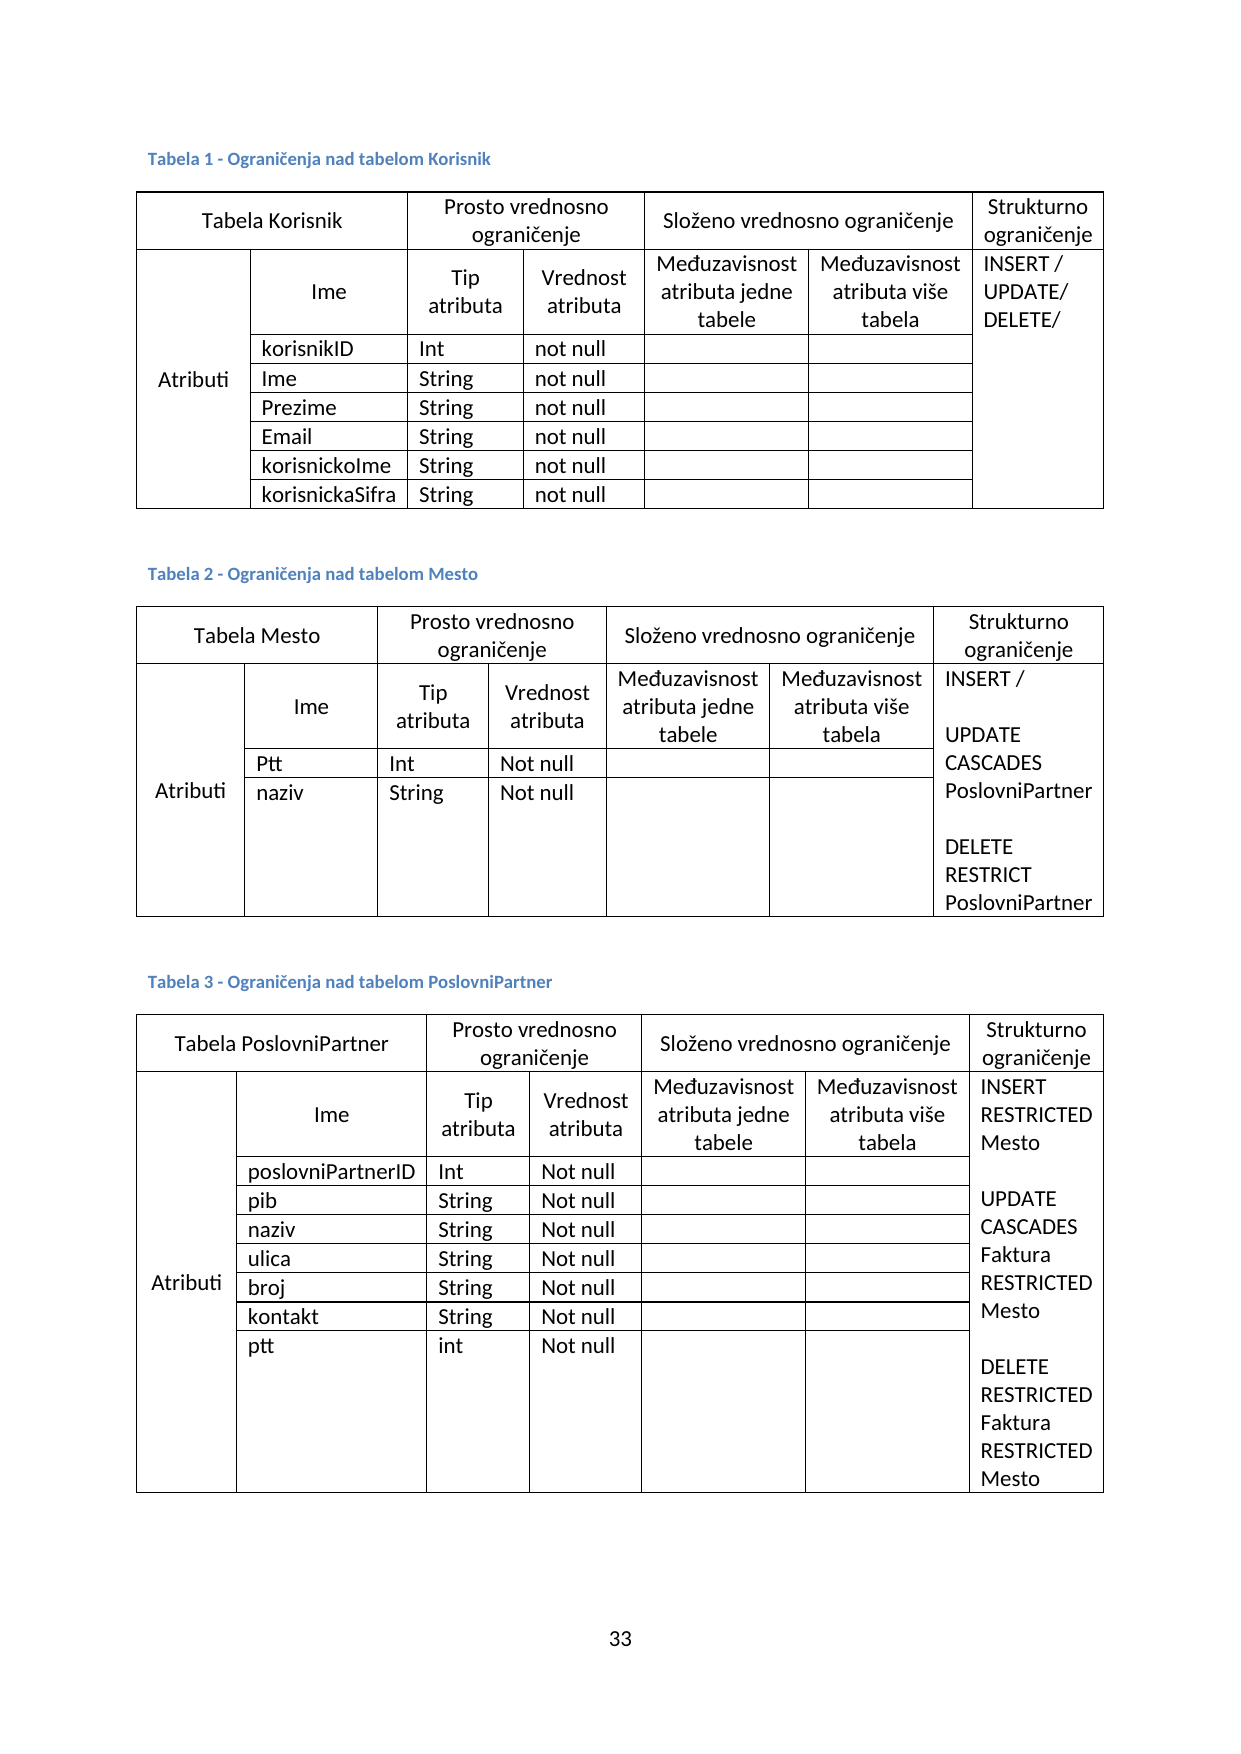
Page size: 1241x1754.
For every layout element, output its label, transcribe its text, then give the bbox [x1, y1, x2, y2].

table_cell INSERT RESTRICTED Mesto UPDATE CASCADES Faktura RESTRICTED Mesto DELETE RESTRICTED Faktura RESTRICTED Mesto [970, 1072, 1103, 1492]
table_cell Not null [489, 749, 606, 777]
table_cell Vrednost atributa [524, 250, 644, 333]
table_cell pib [237, 1186, 426, 1214]
table_cell [642, 1157, 805, 1185]
text Tabela 3 - Ograničenja nad tabelom PoslovniPartner [148, 970, 1093, 993]
table_cell [809, 393, 972, 421]
table_cell [809, 422, 972, 450]
table_cell [770, 778, 933, 916]
table_cell not null [524, 335, 644, 363]
table_cell String [408, 480, 523, 508]
table_cell Međuzavisnost atributa više tabela [806, 1072, 969, 1156]
table_cell [642, 1331, 805, 1492]
table_cell broj [237, 1273, 426, 1301]
table_cell not null [524, 393, 644, 421]
table_cell INSERT / UPDATE/ DELETE/ [973, 250, 1103, 508]
table_cell String [408, 364, 523, 392]
table_cell [770, 749, 933, 777]
table_cell [806, 1186, 969, 1214]
table_header Prosto vrednosno ograničenje [427, 1015, 641, 1071]
table_cell naziv [245, 778, 377, 916]
table_cell Prezime [251, 393, 407, 421]
table_cell [645, 364, 808, 392]
table_cell poslovniPartnerID [237, 1157, 426, 1185]
table_cell [809, 335, 972, 363]
table_cell Not null [530, 1303, 641, 1330]
table_cell not null [524, 451, 644, 479]
table_cell Int [408, 335, 523, 363]
table_header Tabela PoslovniPartner [137, 1015, 426, 1071]
table_cell String [408, 393, 523, 421]
table_cell ptt [237, 1331, 426, 1492]
table_cell Međuzavisnost atributa jedne tabele [607, 664, 769, 748]
table_cell Not null [530, 1157, 641, 1185]
table_cell Vrednost atributa [530, 1072, 641, 1156]
table_cell [642, 1186, 805, 1214]
table_cell [642, 1244, 805, 1272]
table_header Prosto vrednosno ograničenje [378, 607, 606, 663]
table_cell String [427, 1186, 529, 1214]
table_cell kontakt [237, 1303, 426, 1330]
table_cell [642, 1273, 805, 1301]
table_cell [809, 451, 972, 479]
table_cell ulica [237, 1244, 426, 1272]
table_cell [645, 451, 808, 479]
table_cell Int [427, 1157, 529, 1185]
table_header Tabela Korisnik [137, 193, 407, 248]
table_cell [607, 778, 769, 916]
table_cell int [427, 1331, 529, 1492]
table_cell Ime [237, 1072, 426, 1156]
table_cell Međuzavisnost atributa jedne tabele [645, 250, 808, 333]
text Tabela 1 - Ograničenja nad tabelom Korisnik [148, 148, 1093, 171]
table_cell [809, 480, 972, 508]
table_header Strukturno ograničenje [934, 607, 1103, 663]
table_cell [806, 1331, 969, 1492]
table_cell Tip atributa [408, 250, 523, 333]
table_cell Tip atributa [427, 1072, 529, 1156]
table_cell Not null [530, 1331, 641, 1492]
table_cell Int [378, 749, 488, 777]
table_cell Not null [530, 1186, 641, 1214]
table_cell naziv [237, 1215, 426, 1243]
table_cell Not null [530, 1273, 641, 1301]
table_cell String [408, 451, 523, 479]
table_cell Atributi [137, 664, 244, 916]
table_cell [806, 1215, 969, 1243]
table_cell String [427, 1215, 529, 1243]
table_cell String [427, 1303, 529, 1330]
table_cell Vrednost atributa [489, 664, 606, 748]
table_cell [809, 364, 972, 392]
table_cell [806, 1157, 969, 1185]
table_cell Atributi [137, 1072, 236, 1492]
table_cell Email [251, 422, 407, 450]
table_cell Not null [530, 1215, 641, 1243]
table_cell not null [524, 422, 644, 450]
table_header Složeno vrednosno ograničenje [645, 193, 972, 248]
table_cell String [427, 1273, 529, 1301]
table_header Tabela Mesto [137, 607, 377, 663]
table_cell String [427, 1244, 529, 1272]
table_cell [806, 1244, 969, 1272]
table_cell [645, 335, 808, 363]
table_cell [642, 1215, 805, 1243]
table_cell String [408, 422, 523, 450]
table_cell Ime [251, 364, 407, 392]
table_cell korisnikID [251, 335, 407, 363]
table_cell [642, 1303, 805, 1330]
table_cell not null [524, 364, 644, 392]
table_cell korisnickoIme [251, 451, 407, 479]
table_cell String [378, 778, 488, 916]
table_header Prosto vrednosno ograničenje [408, 193, 644, 248]
table_header Složeno vrednosno ograničenje [607, 607, 933, 663]
table_cell Međuzavisnost atributa više tabela [770, 664, 933, 748]
table_cell [607, 749, 769, 777]
table_header Složeno vrednosno ograničenje [642, 1015, 969, 1071]
table_header Strukturno ograničenje [973, 193, 1103, 248]
table_cell Međuzavisnost atributa više tabela [809, 250, 972, 333]
table_cell [645, 422, 808, 450]
table_cell Not null [530, 1244, 641, 1272]
table_header Strukturno ograničenje [970, 1015, 1103, 1071]
table_cell Međuzavisnost atributa jedne tabele [642, 1072, 805, 1156]
text Tabela 2 - Ograničenja nad tabelom Mesto [148, 562, 1093, 585]
table_cell INSERT / UPDATE CASCADES PoslovniPartner DELETE RESTRICT PoslovniPartner [934, 664, 1103, 916]
table_cell Tip atributa [378, 664, 488, 748]
table_cell [645, 480, 808, 508]
table_cell Atributi [137, 250, 250, 508]
table_cell Ime [251, 250, 407, 333]
table_cell [806, 1303, 969, 1330]
table_cell [645, 393, 808, 421]
table_cell not null [524, 480, 644, 508]
table_cell Not null [489, 778, 606, 916]
table_cell korisnickaSifra [251, 480, 407, 508]
table_cell Ptt [245, 749, 377, 777]
table_cell Ime [245, 664, 377, 748]
table_cell [806, 1273, 969, 1301]
